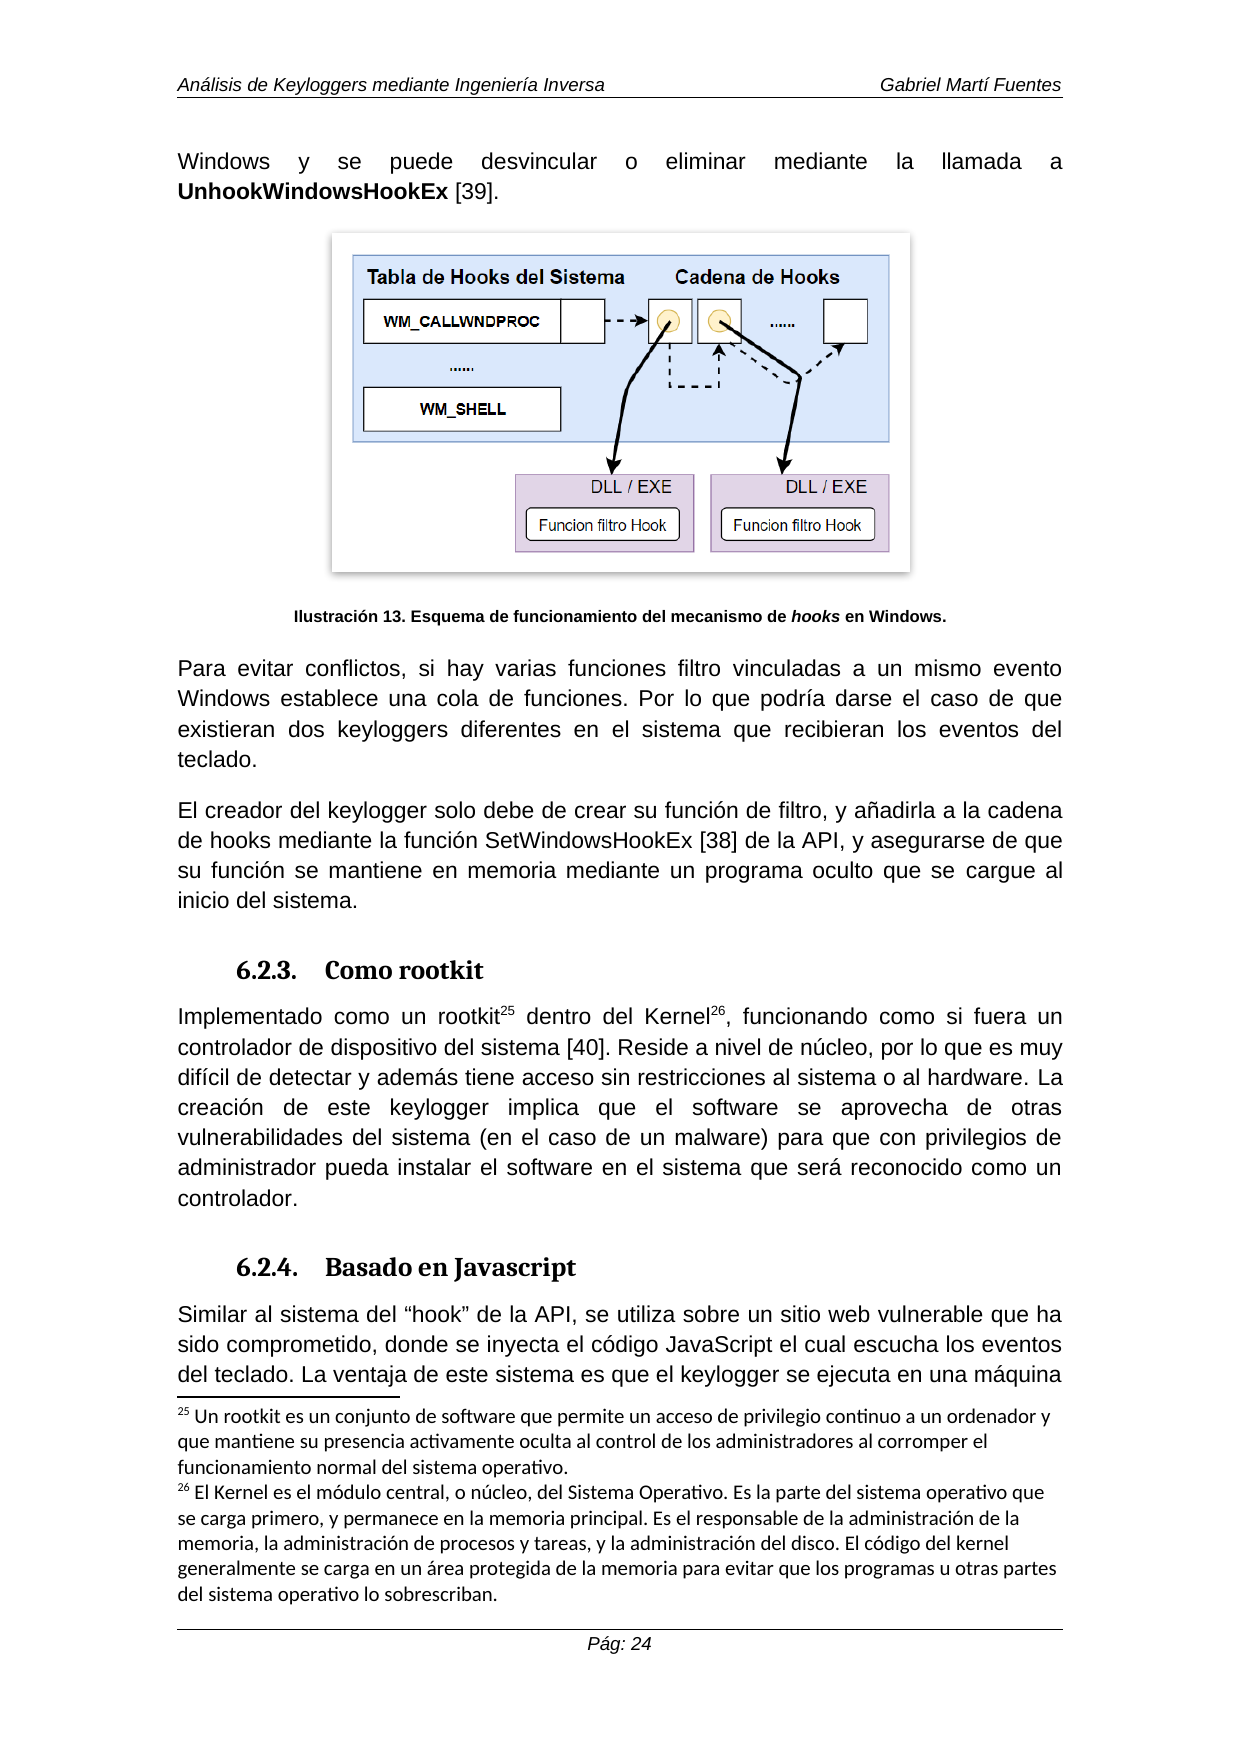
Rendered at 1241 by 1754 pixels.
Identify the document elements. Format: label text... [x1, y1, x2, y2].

text El creador del keylogger solo debe de crear su función de filtro, y añadirla a la cadena de hooks mediante la función SetWindowsHookEx de la API, y asegurarse de que su función se mantiene en memoria mediante un programa oculto que se cargue al inicio del sistema. [177, 797, 1063, 914]
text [177, 1301, 1063, 1387]
subtitle Como rootkit [236, 955, 1063, 986]
text Para evitar conflictos, si hay varias funciones filtro vinculadas a un mismo evento Windows establece una cola de funciones. Por lo que podría darse el caso de que existieran dos keyloggers diferentes en el sistema que recibieran los eventos del teclado. [177, 655, 1063, 772]
picture [347, 248, 895, 558]
subtitle Basado en Javascript [236, 1252, 1063, 1283]
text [177, 148, 1063, 204]
text Implementado como un rootkit dentro del Kernel, funcionando como si fuera un controlador de dispositivo del sistema . Reside a nivel de núcleo, por lo que es muy difícil de detectar y además tiene acceso sin restricciones al sistema o al hardware. La creación de este keylogger implica que el software se aprovecha de otras vulnerabilidades del sistema (en el caso de un malware) para que con privilegios de administrador pueda instalar el software en el sistema que será reconocido como un controlador. [177, 1003, 1063, 1211]
